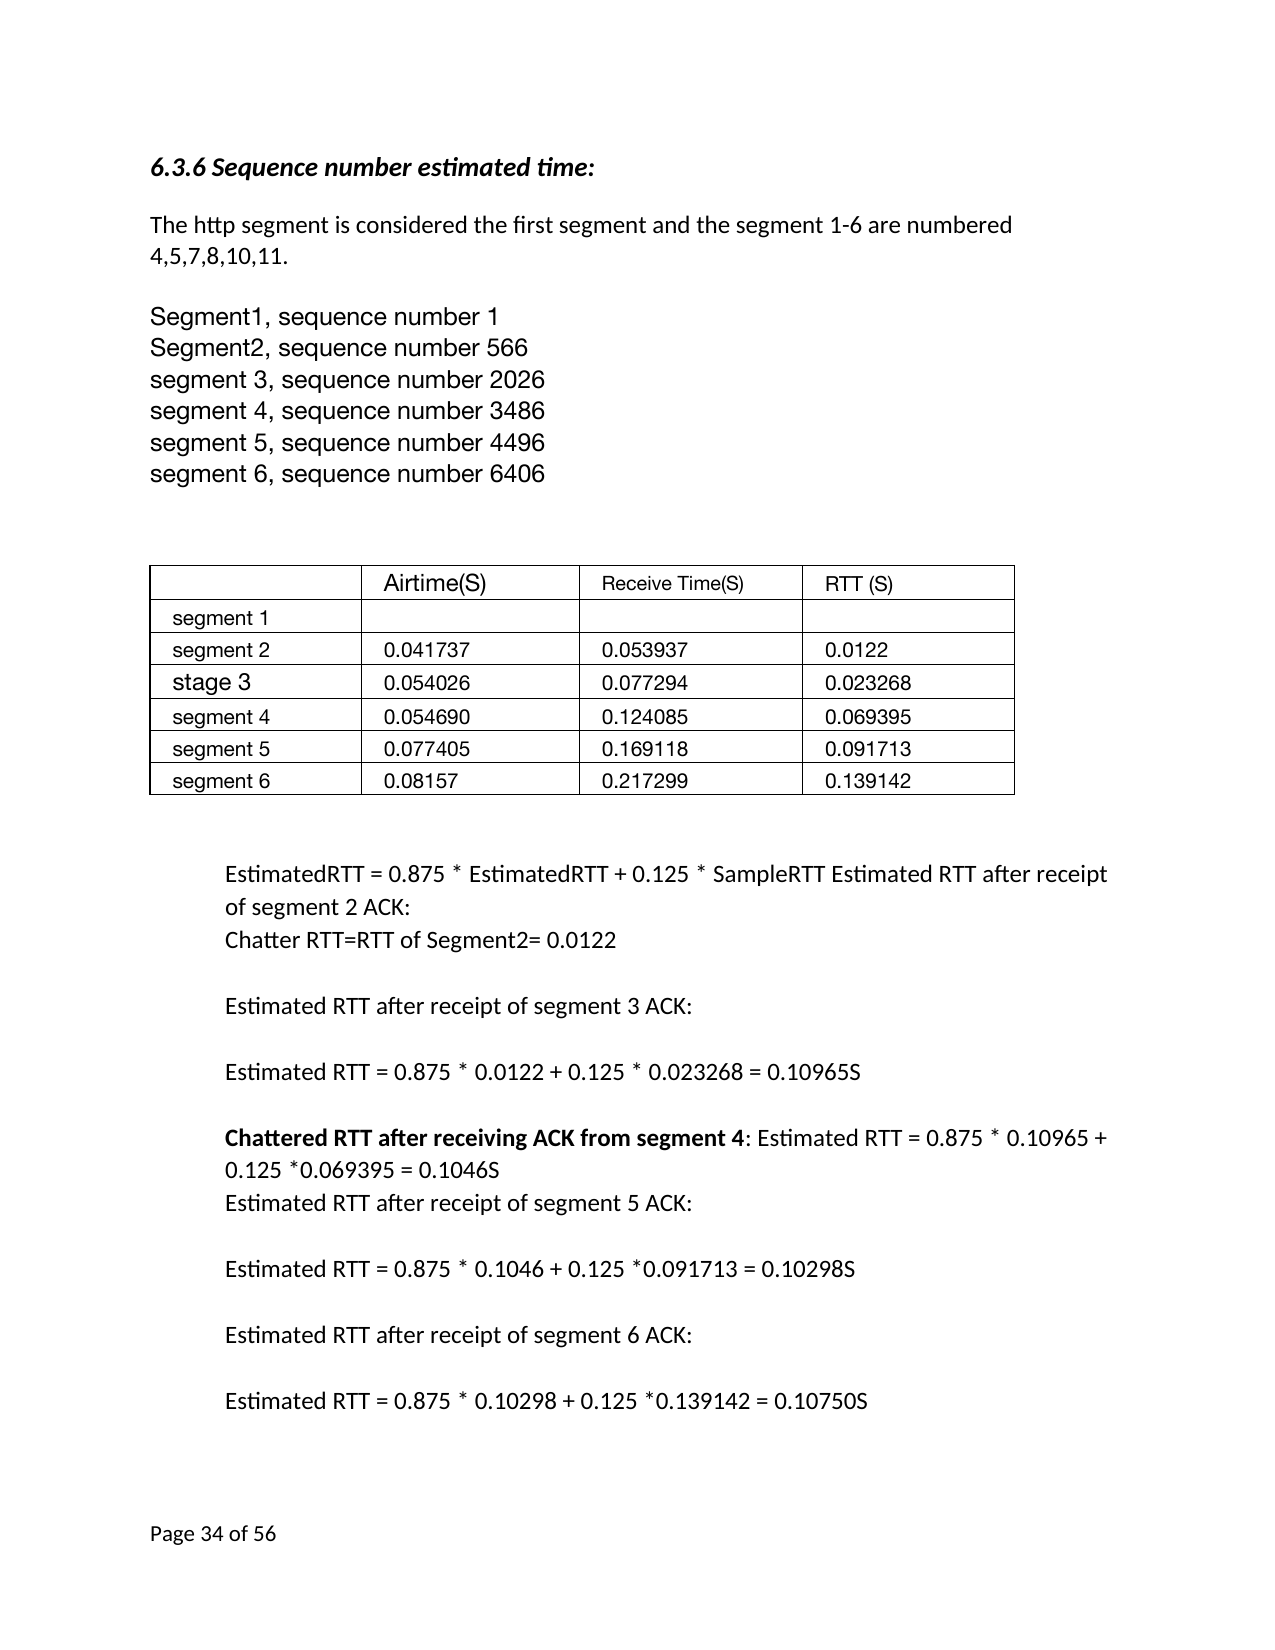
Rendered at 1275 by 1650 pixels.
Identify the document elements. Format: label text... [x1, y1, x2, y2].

table_cell stage 3 [151, 665, 361, 698]
text Segment1, sequence number 1 [150, 301, 1125, 332]
text The http segment is considered the first segment and the segment 1-6 are numbered 4,5,7,8,10,11. [150, 209, 1125, 270]
text 6.3.6 Sequence number estimated time: [150, 150, 1125, 183]
text segment 6, sequence number 6406 [150, 458, 1125, 489]
table_cell [803, 600, 1014, 632]
text segment 3, sequence number 2026 [150, 364, 1125, 395]
table_cell 0.077405 [362, 731, 579, 762]
table_cell segment 1 [151, 600, 361, 632]
text Estimated RTT after receipt of segment 3 ACK: [225, 990, 1125, 1021]
text Estimated RTT = 0.875 * 0.1046 + 0.125 *0.091713 = 0.10298S [225, 1253, 1125, 1284]
table_header Airtime(S) [362, 566, 579, 599]
text Estimated RTT = 0.875 * 0.0122 + 0.125 * 0.023268 = 0.10965S [225, 1056, 1125, 1086]
table_header RTT (S) [803, 566, 1014, 599]
table_cell 0.054690 [362, 699, 579, 730]
table_cell 0.124085 [580, 699, 802, 730]
table_cell 0.041737 [362, 633, 579, 664]
text Chatter RTT=RTT of Segment2= 0.0122 [225, 924, 1125, 955]
table_cell 0.053937 [580, 633, 802, 664]
table_cell 0.091713 [803, 731, 1014, 762]
table_header [151, 566, 361, 599]
text segment 5, sequence number 4496 [150, 427, 1125, 458]
text Segment2, sequence number 566 [150, 332, 1125, 364]
table_cell [362, 600, 579, 632]
table_cell 0.023268 [803, 665, 1014, 698]
table_cell segment 4 [151, 699, 361, 730]
table_cell segment 5 [151, 731, 361, 762]
table_cell 0.077294 [580, 665, 802, 698]
table_cell 0.0122 [803, 633, 1014, 664]
table_cell 0.08157 [362, 763, 579, 794]
text segment 4, sequence number 3486 [150, 395, 1125, 427]
table_cell 0.217299 [580, 763, 802, 794]
text Estimated RTT after receipt of segment 6 ACK: [225, 1319, 1125, 1350]
text EstimatedRTT = 0.875 * EstimatedRTT + 0.125 * SampleRTT Estimated RTT after receipt of segment 2 ACK: [225, 858, 1125, 922]
table_cell 0.069395 [803, 699, 1014, 730]
table_cell 0.169118 [580, 731, 802, 762]
text Estimated RTT after receipt of segment 5 ACK: [225, 1187, 1125, 1218]
text Chattered RTT after receiving ACK from segment 4: Estimated RTT = 0.875 * 0.10965 + 0.125 *0.069395 = 0.1046S [225, 1122, 1125, 1185]
table_cell segment 2 [151, 633, 361, 664]
table_cell 0.139142 [803, 763, 1014, 794]
table_cell [580, 600, 802, 632]
table_cell segment 6 [151, 763, 361, 794]
table_cell 0.054026 [362, 665, 579, 698]
table_header Receive Time(S) [580, 566, 802, 599]
text Estimated RTT = 0.875 * 0.10298 + 0.125 *0.139142 = 0.10750S [225, 1385, 1125, 1416]
